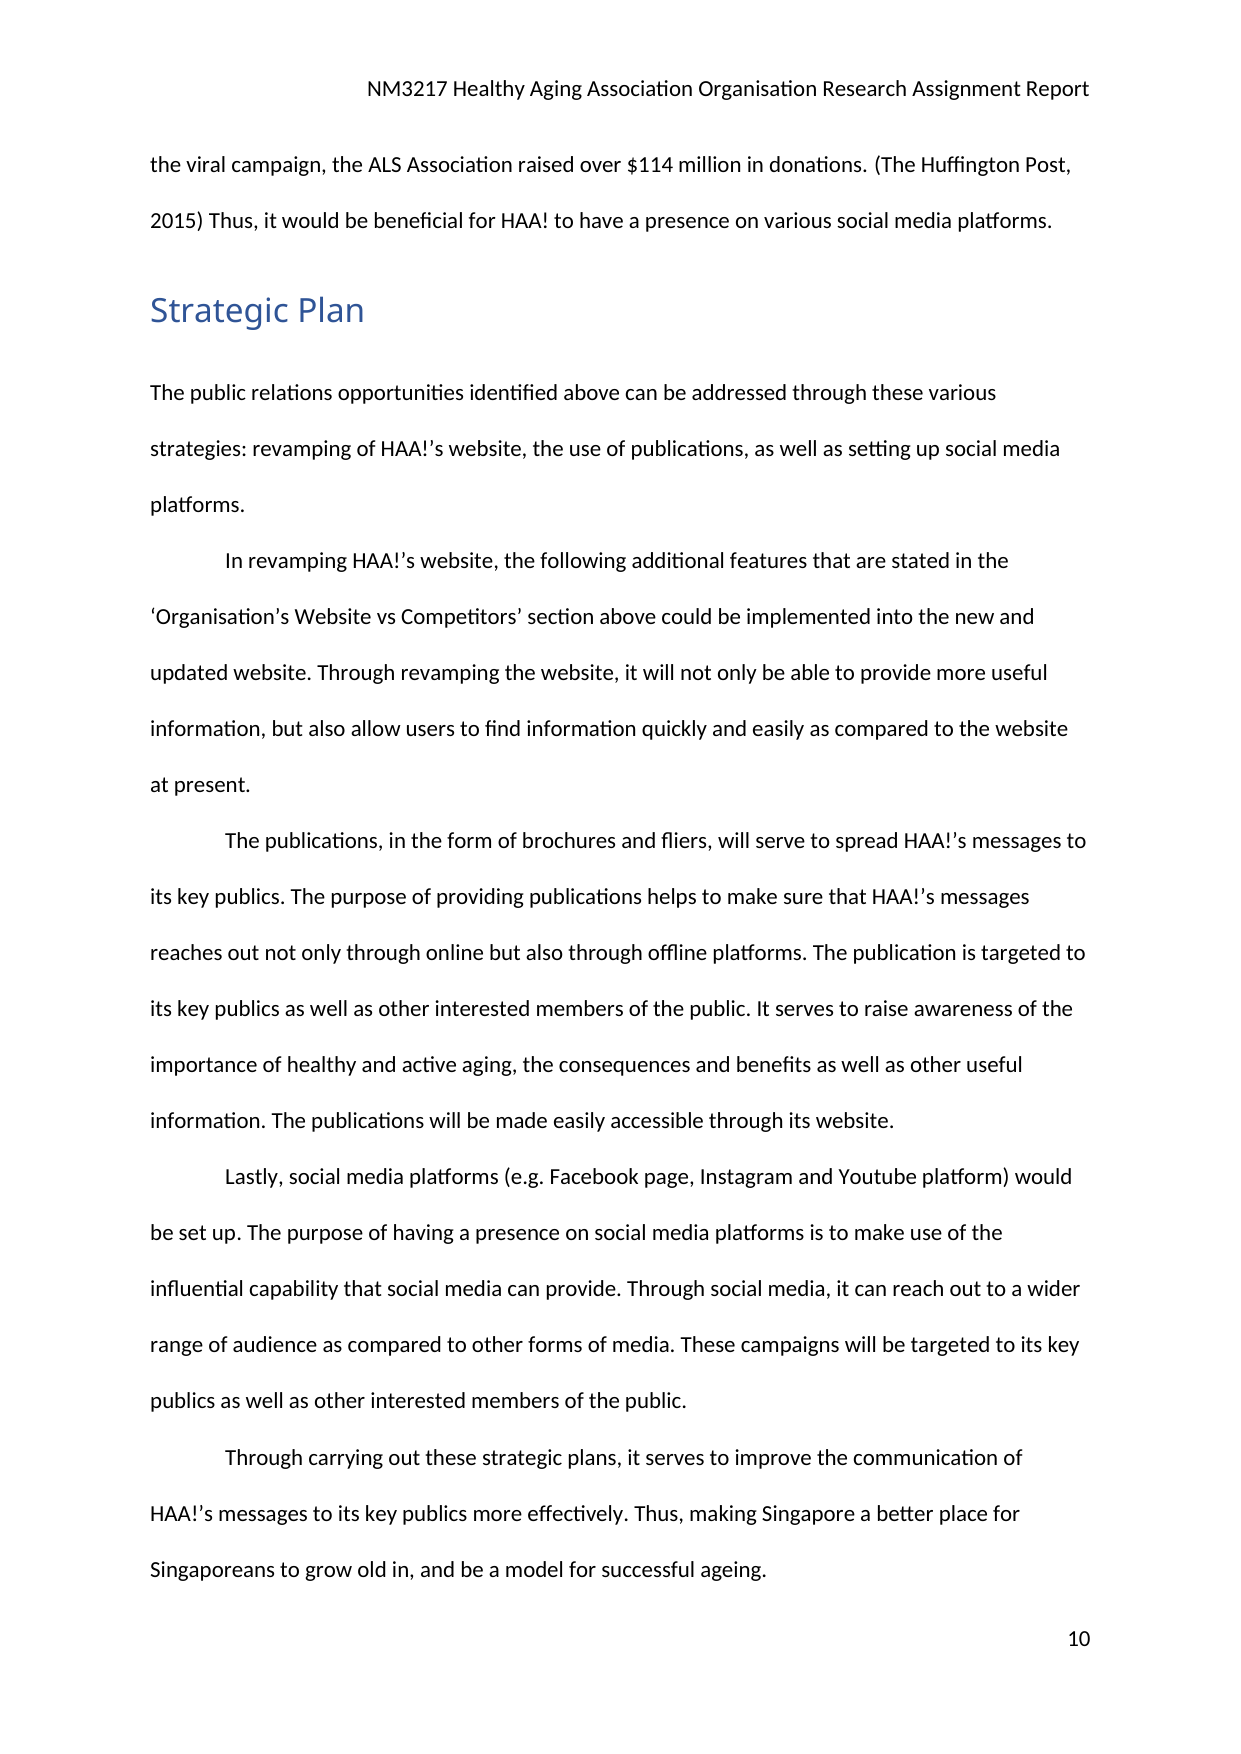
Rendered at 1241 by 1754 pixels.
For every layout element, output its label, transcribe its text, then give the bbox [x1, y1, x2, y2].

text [150, 150, 1090, 234]
text Lastly, social media platforms (e.g. Facebook page, Instagram and Youtube platform) would be set up. The purpose of having a presence on social media platforms is to make use of the influential capability that social media can provide. Through social media, it can reach out to a wider range of audience as compared to other forms of media. These campaigns will be targeted to its key publics as well as other interested members of the public. [150, 1162, 1090, 1415]
text In revamping HAA!’s website, the following additional features that are stated in the ‘Organisation’s Website vs Competitors’ section above could be implemented into the new and updated website. Through revamping the website, it will not only be able to provide more useful information, but also allow users to find information quickly and easily as compared to the website at present. [150, 546, 1090, 798]
subtitle Strategic Plan [150, 287, 1090, 332]
text Through carrying out these strategic plans, it serves to improve the communication of HAA!’s messages to its key publics more effectively. Thus, making Singapore a better place for Singaporeans to grow old in, and be a model for successful ageing. [150, 1443, 1090, 1583]
text The publications, in the form of brochures and fliers, will serve to spread HAA!’s messages to its key publics. The purpose of providing publications helps to make sure that HAA!’s messages reaches out not only through online but also through offline platforms. The publication is targeted to its key publics as well as other interested members of the public. It serves to raise awareness of the importance of healthy and active aging, the consequences and benefits as well as other useful information. The publications will be made easily accessible through its website. [150, 826, 1090, 1134]
text The public relations opportunities identified above can be addressed through these various strategies: revamping of HAA!’s website, the use of publications, as well as setting up social media platforms. [150, 378, 1090, 518]
